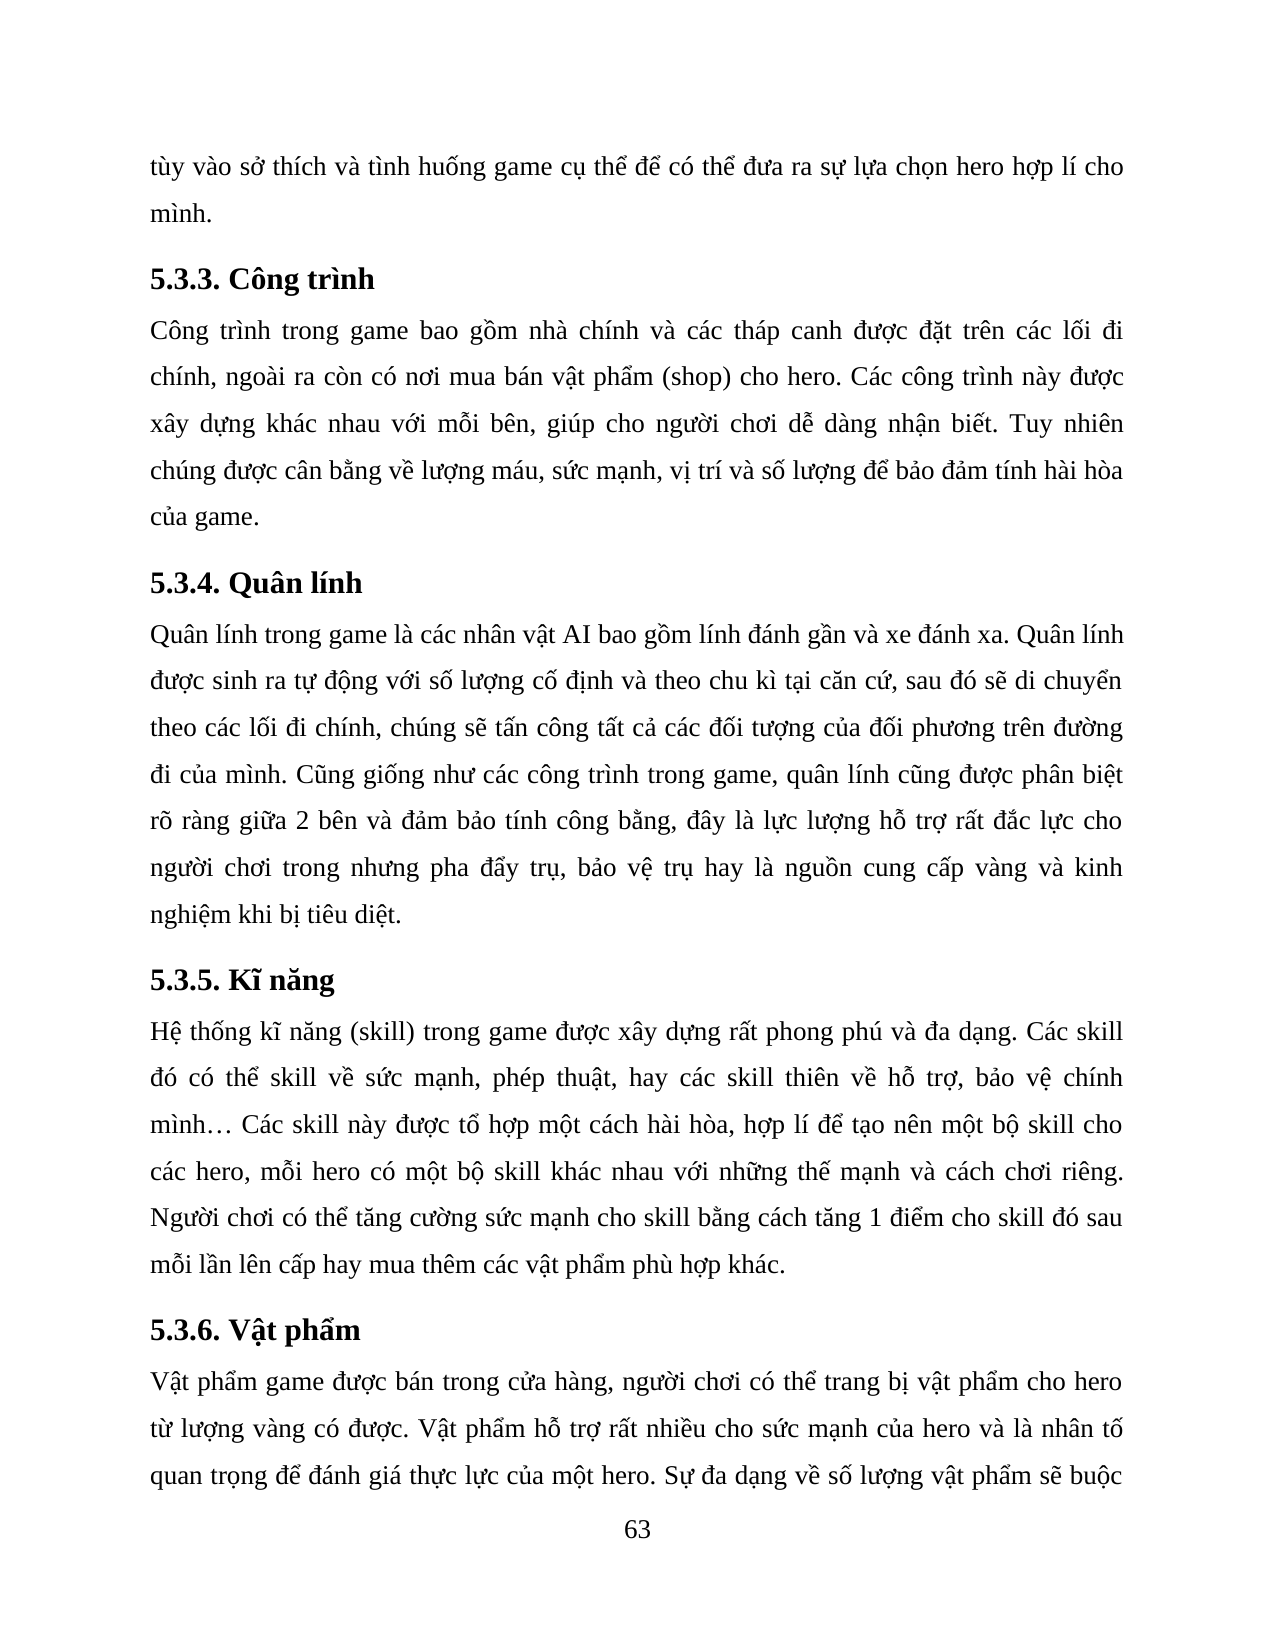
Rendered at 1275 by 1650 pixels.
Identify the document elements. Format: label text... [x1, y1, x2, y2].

subtitle 5.3.3. Công trình [150, 260, 1125, 296]
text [150, 150, 1125, 228]
text Quân lính trong game là các nhân vật AI bao gồm lính đánh gần và xe đánh xa. Quân lính được sinh ra tự động với số lượng cố định và theo chu kì tại căn cứ, sau đó sẽ di chuyển theo các lối đi chính, chúng sẽ tấn công tất cả các đối tượng của đối phương trên đường đi của mình. Cũng giống như các công trình trong game, quân lính cũng được phân biệt rõ ràng giữa 2 bên và đảm bảo tính công bằng, đây là lực lượng hỗ trợ rất đắc lực cho người chơi trong nhưng pha đẩy trụ, bảo vệ trụ hay là nguồn cung cấp vàng và kinh nghiệm khi bị tiêu diệt. [150, 618, 1125, 929]
text Công trình trong game bao gồm nhà chính và các tháp canh được đặt trên các lối đi chính, ngoài ra còn có nơi mua bán vật phẩm (shop) cho hero. Các công trình này được xây dựng khác nhau với mỗi bên, giúp cho người chơi dễ dàng nhận biết. Tuy nhiên chúng được cân bằng về lượng máu, sức mạnh, vị trí và số lượng để bảo đảm tính hài hòa của game. [150, 314, 1125, 532]
subtitle 5.3.4. Quân lính [150, 564, 1125, 600]
subtitle 5.3.5. Kĩ năng [150, 961, 1125, 997]
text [150, 1365, 1125, 1490]
text Hệ thống kĩ năng (skill) trong game được xây dựng rất phong phú và đa dạng. Các skill đó có thể skill về sức mạnh, phép thuật, hay các skill thiên về hỗ trợ, bảo vệ chính mình… Các skill này được tổ hợp một cách hài hòa, hợp lí để tạo nên một bộ skill cho các hero, mỗi hero có một bộ skill khác nhau với những thế mạnh và cách chơi riêng. Người chơi có thể tăng cường sức mạnh cho skill bằng cách tăng 1 điểm cho skill đó sau mỗi lần lên cấp hay mua thêm các vật phẩm phù hợp khác. [150, 1015, 1125, 1279]
subtitle 5.3.6. Vật phẩm [150, 1312, 1125, 1347]
